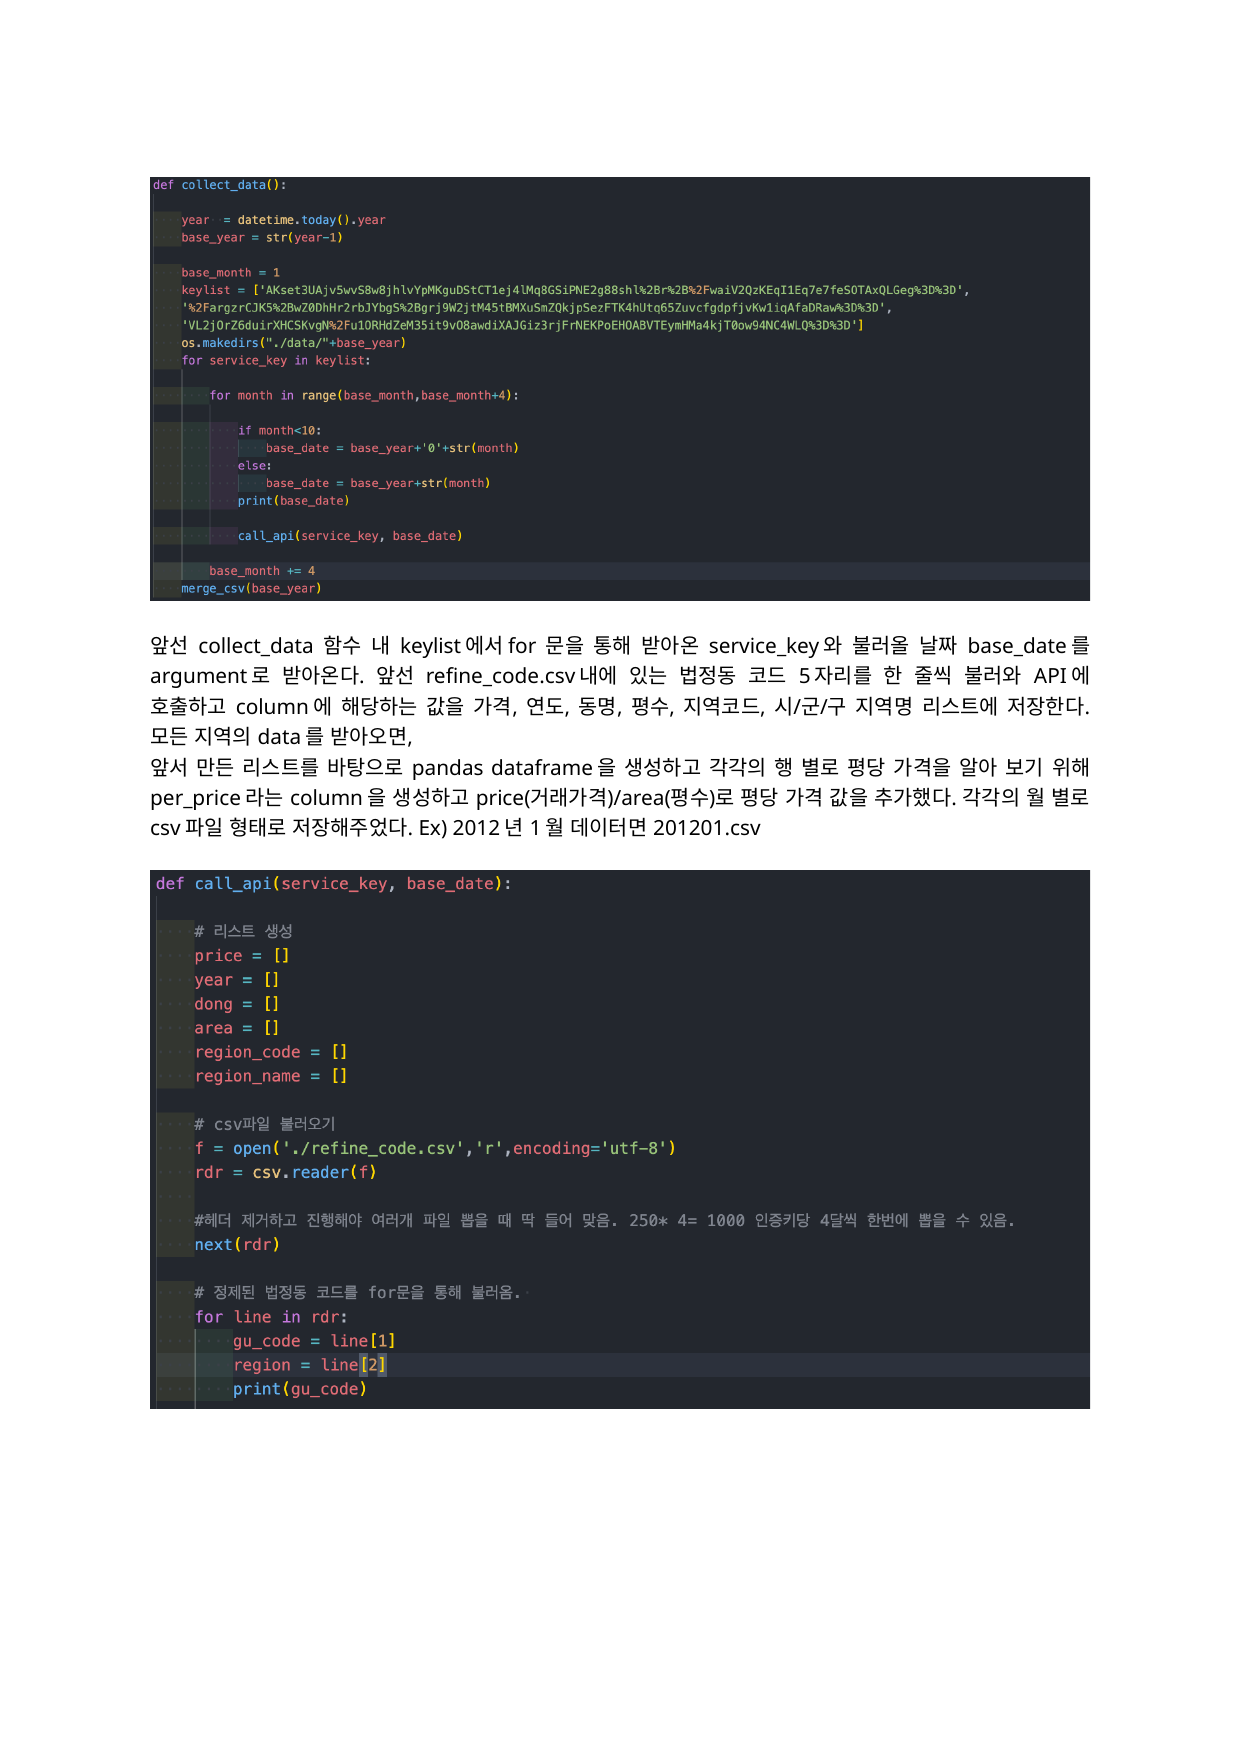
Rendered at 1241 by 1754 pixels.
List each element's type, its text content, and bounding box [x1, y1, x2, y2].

text 앞서 만든 리스트를 바탕으로 pandas dataframe을 생성하고 각각의 행 별로 평당 가격을 알아 보기 위해 per_price라는 column을 생성하고 price(거래가격)/area(평수)로 평당 가격 값을 추가했다. 각각의 월 별로 csv파일 형태로 저장해주었다. Ex) 2012년 1월 데이터면 201201.csv [150, 751, 1090, 842]
text 앞선 collect_data 함수 내 keylist에서for 문을 통해 받아온 service_key와 불러올 날짜 base_date를 argument로 받아온다. 앞선 refine_code.csv내에 있는 법정동 코드 5자리를 한 줄씩 불러와 API에 호출하고 column에 해당하는 값을 가격, 연도, 동명, 평수, 지역코드, 시/군/구 지역명 리스트에 저장한다. 모든 지역의 data를 받아오면, [150, 629, 1090, 751]
picture [150, 177, 1091, 601]
picture [150, 870, 1091, 1409]
